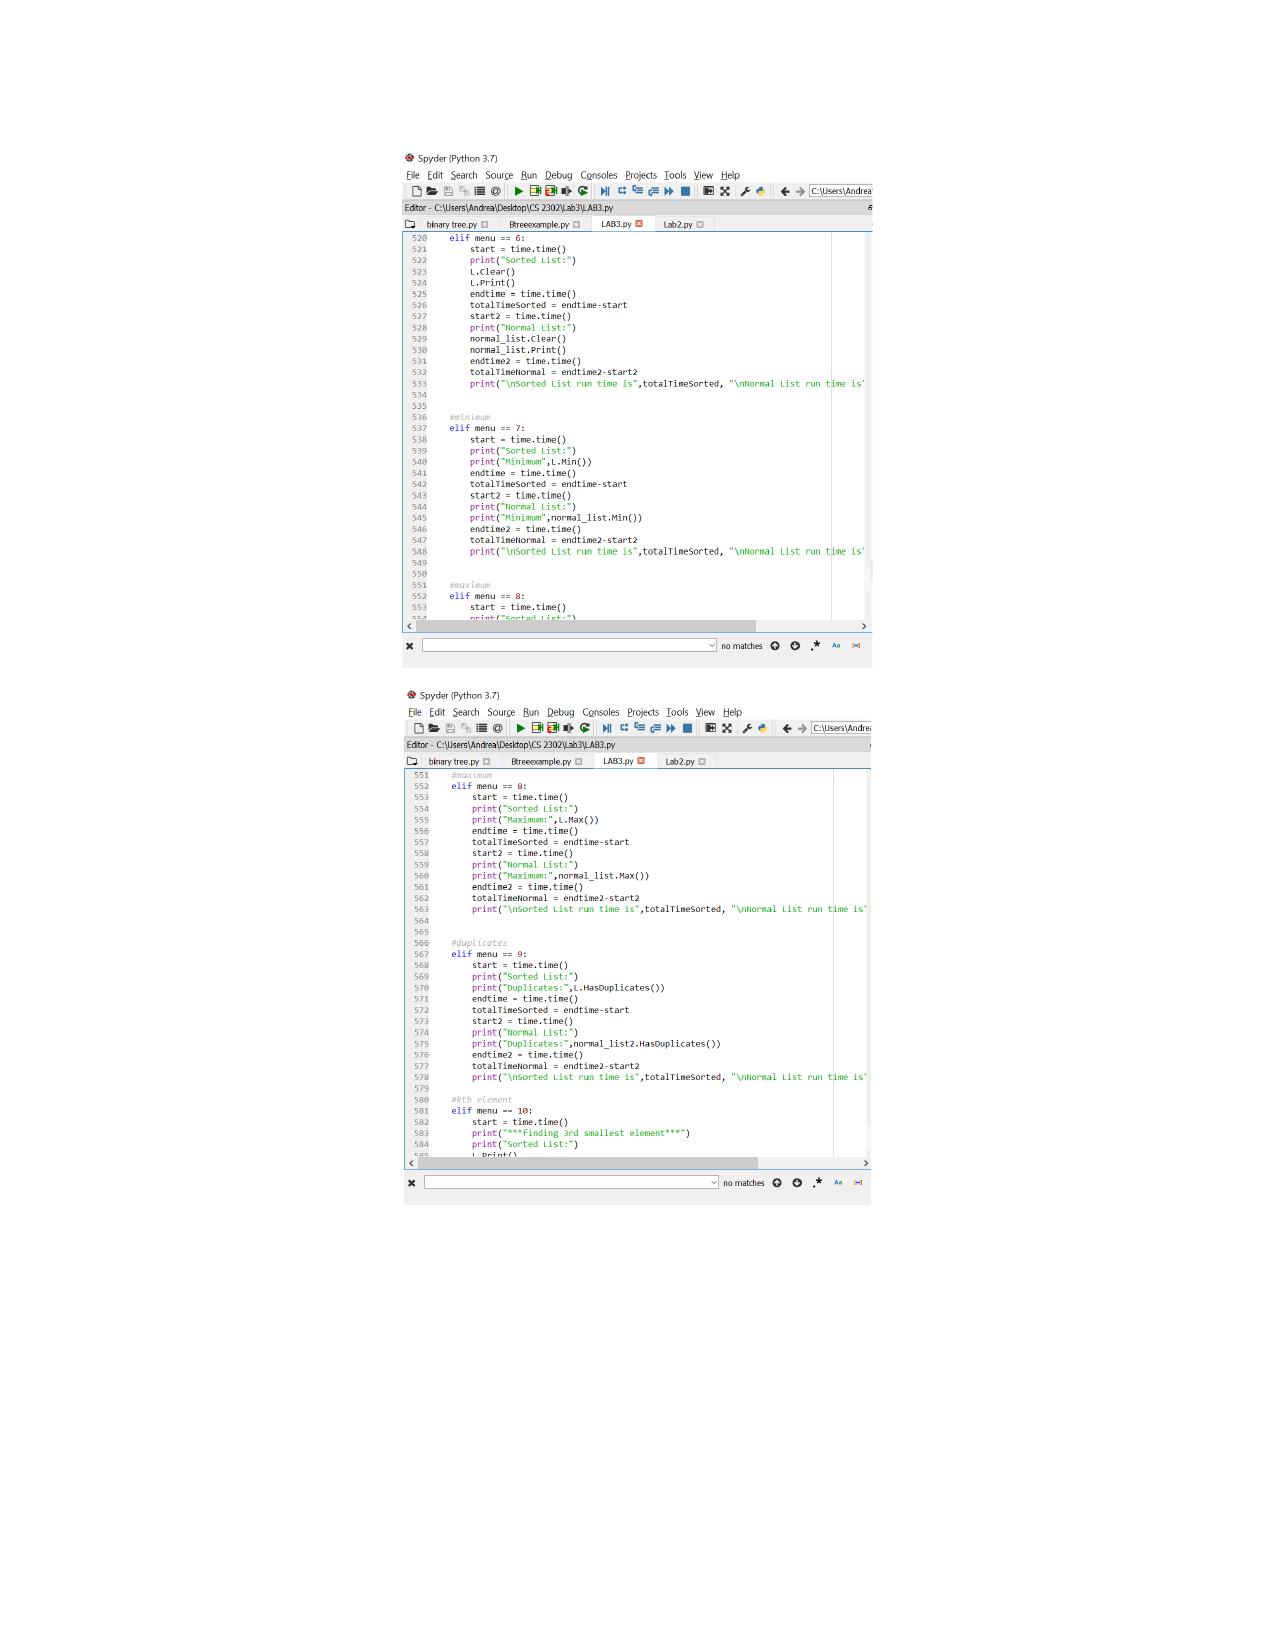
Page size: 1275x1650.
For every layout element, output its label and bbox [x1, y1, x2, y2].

picture [402, 150, 873, 668]
picture [404, 686, 871, 1205]
